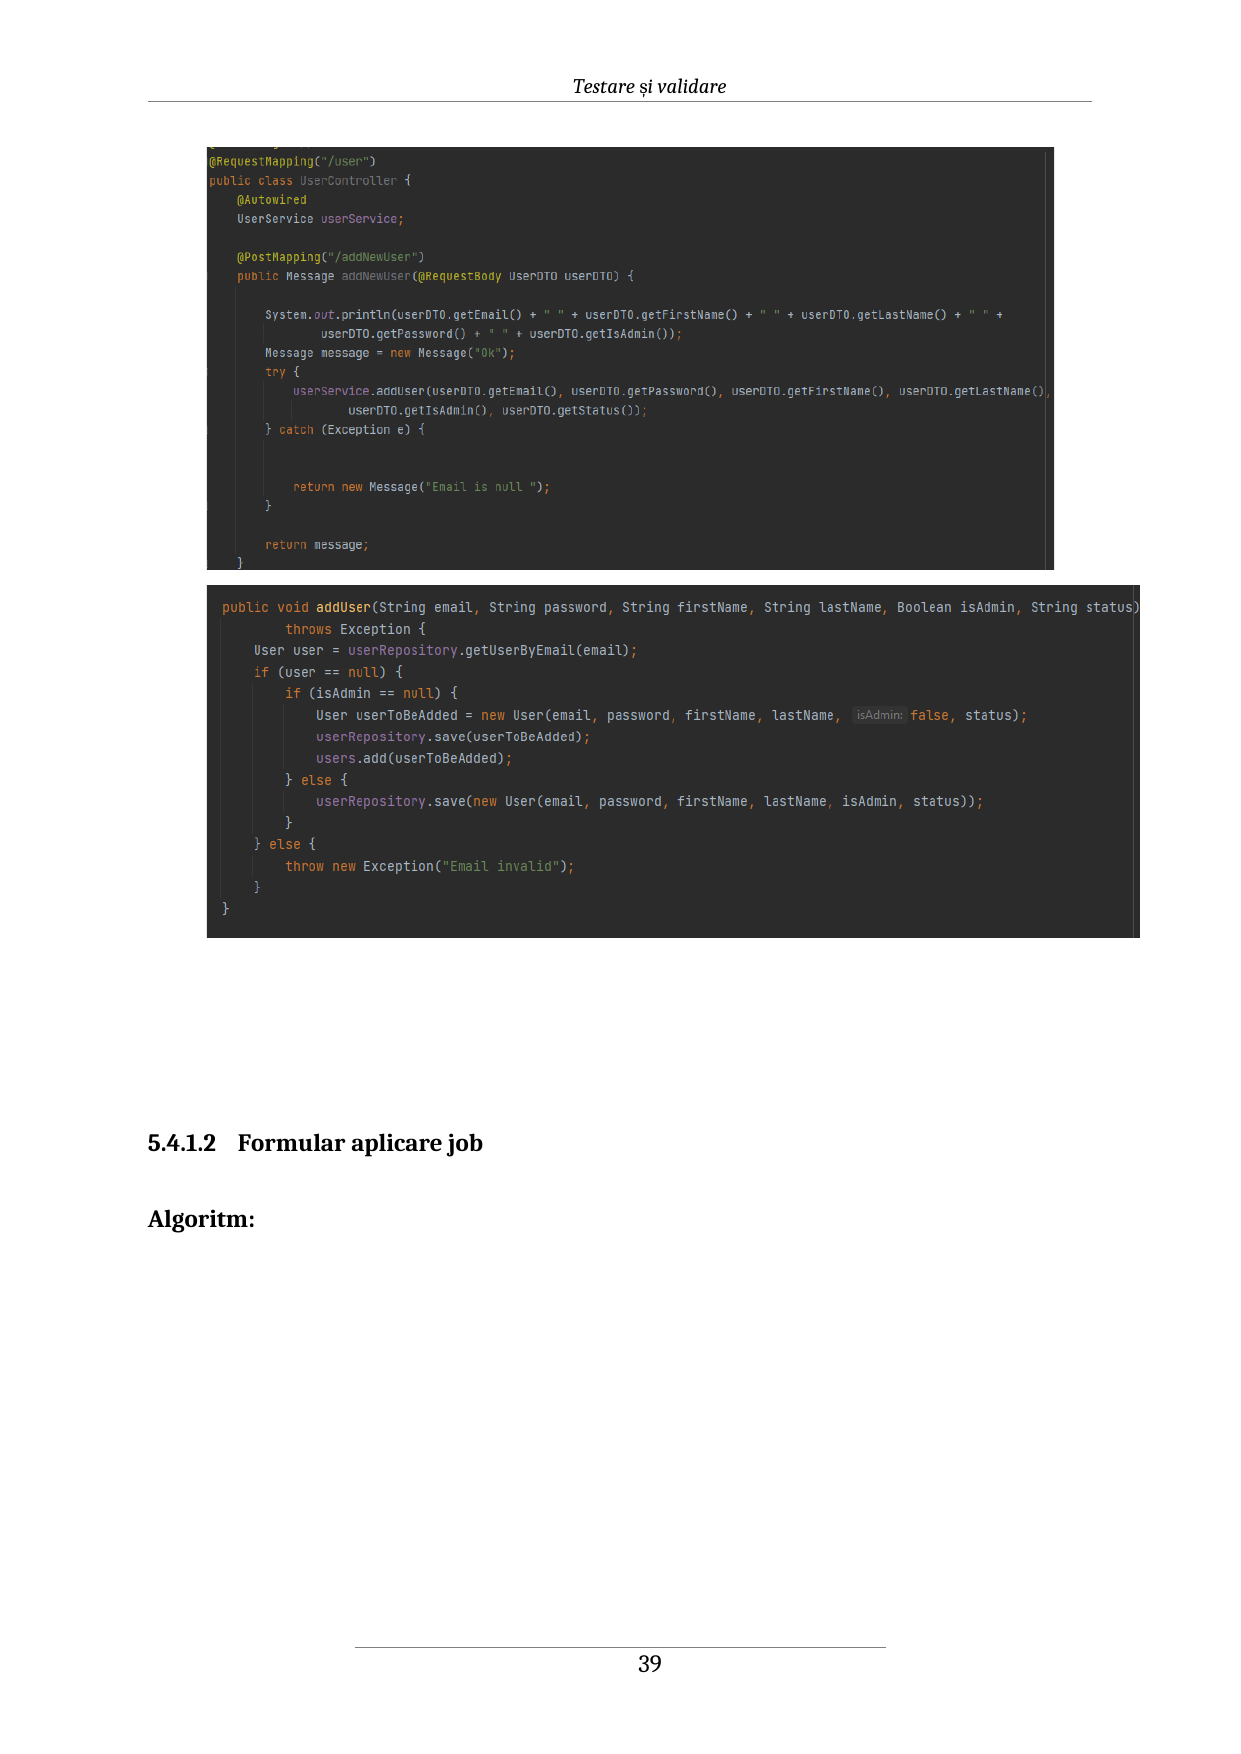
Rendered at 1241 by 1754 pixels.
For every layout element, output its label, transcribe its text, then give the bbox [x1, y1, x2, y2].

picture [206, 585, 1140, 938]
picture [206, 147, 1055, 570]
subtitle Formular aplicare job [148, 1129, 1092, 1158]
text Algoritm: [148, 1205, 1092, 1233]
